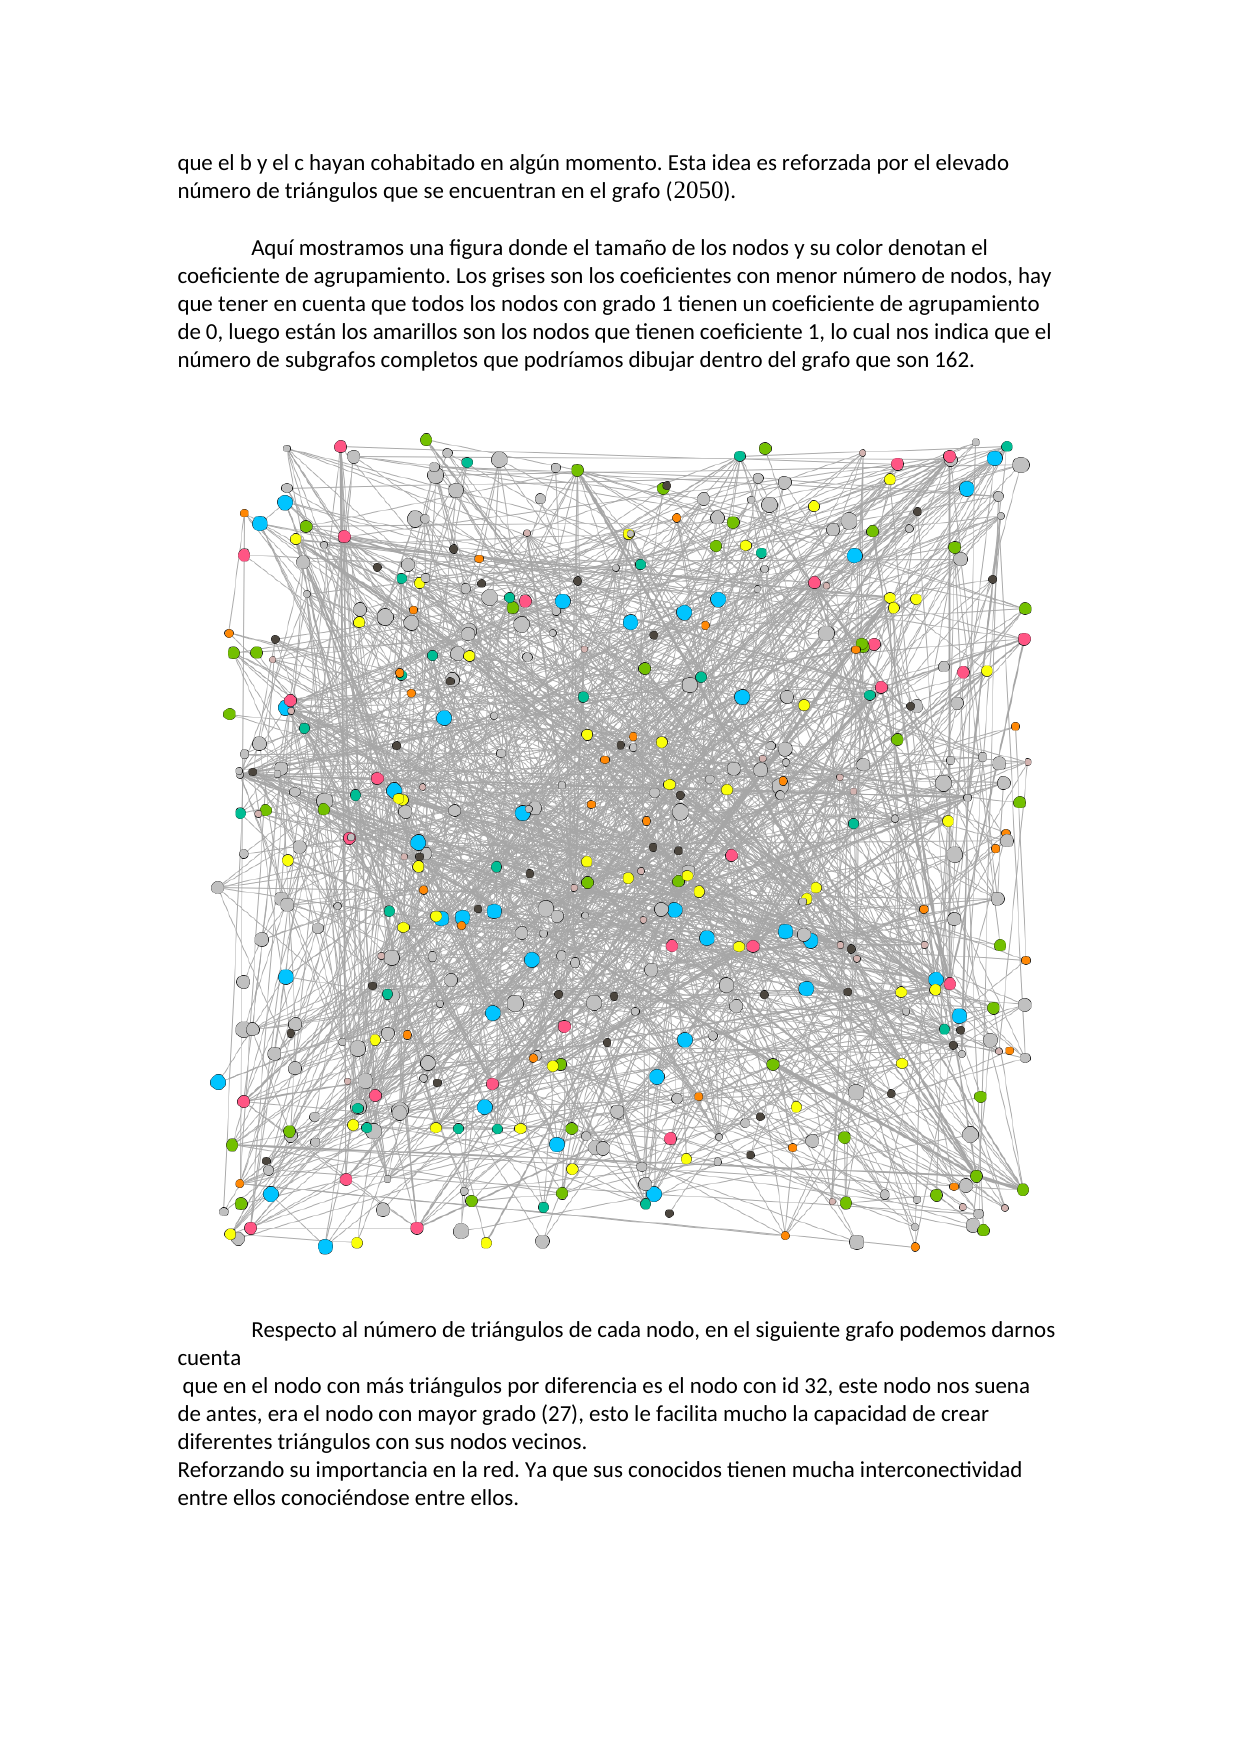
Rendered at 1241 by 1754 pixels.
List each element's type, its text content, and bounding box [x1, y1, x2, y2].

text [177, 148, 1063, 205]
picture [177, 400, 1063, 1287]
text Reforzando su importancia en la red. Ya que sus conocidos tienen mucha interconectividad [177, 1455, 1063, 1483]
text diferentes triángulos con sus nodos vecinos. [177, 1427, 1063, 1455]
text entre ellos conociéndose entre ellos. [177, 1483, 1063, 1511]
text de antes, era el nodo con mayor grado (27), esto le facilita mucho la capacidad de crear [177, 1399, 1063, 1427]
text Aquí mostramos una figura donde el tamaño de los nodos y su color denotan el coeficiente de agrupamiento. Los grises son los coeficientes con menor número de nodos, hay que tener en cuenta que todos los nodos con grado 1 tienen un coeficiente de agrupamiento de 0, luego están los amarillos son los nodos que tienen coeficiente 1, lo cual nos indica que el número de subgrafos completos que podríamos dibujar dentro del grafo que son 162. [177, 233, 1063, 373]
text que en el nodo con más triángulos por diferencia es el nodo con id 32, este nodo nos suena [177, 1371, 1063, 1399]
text Respecto al número de triángulos de cada nodo, en el siguiente grafo podemos darnos cuenta [177, 1315, 1063, 1371]
